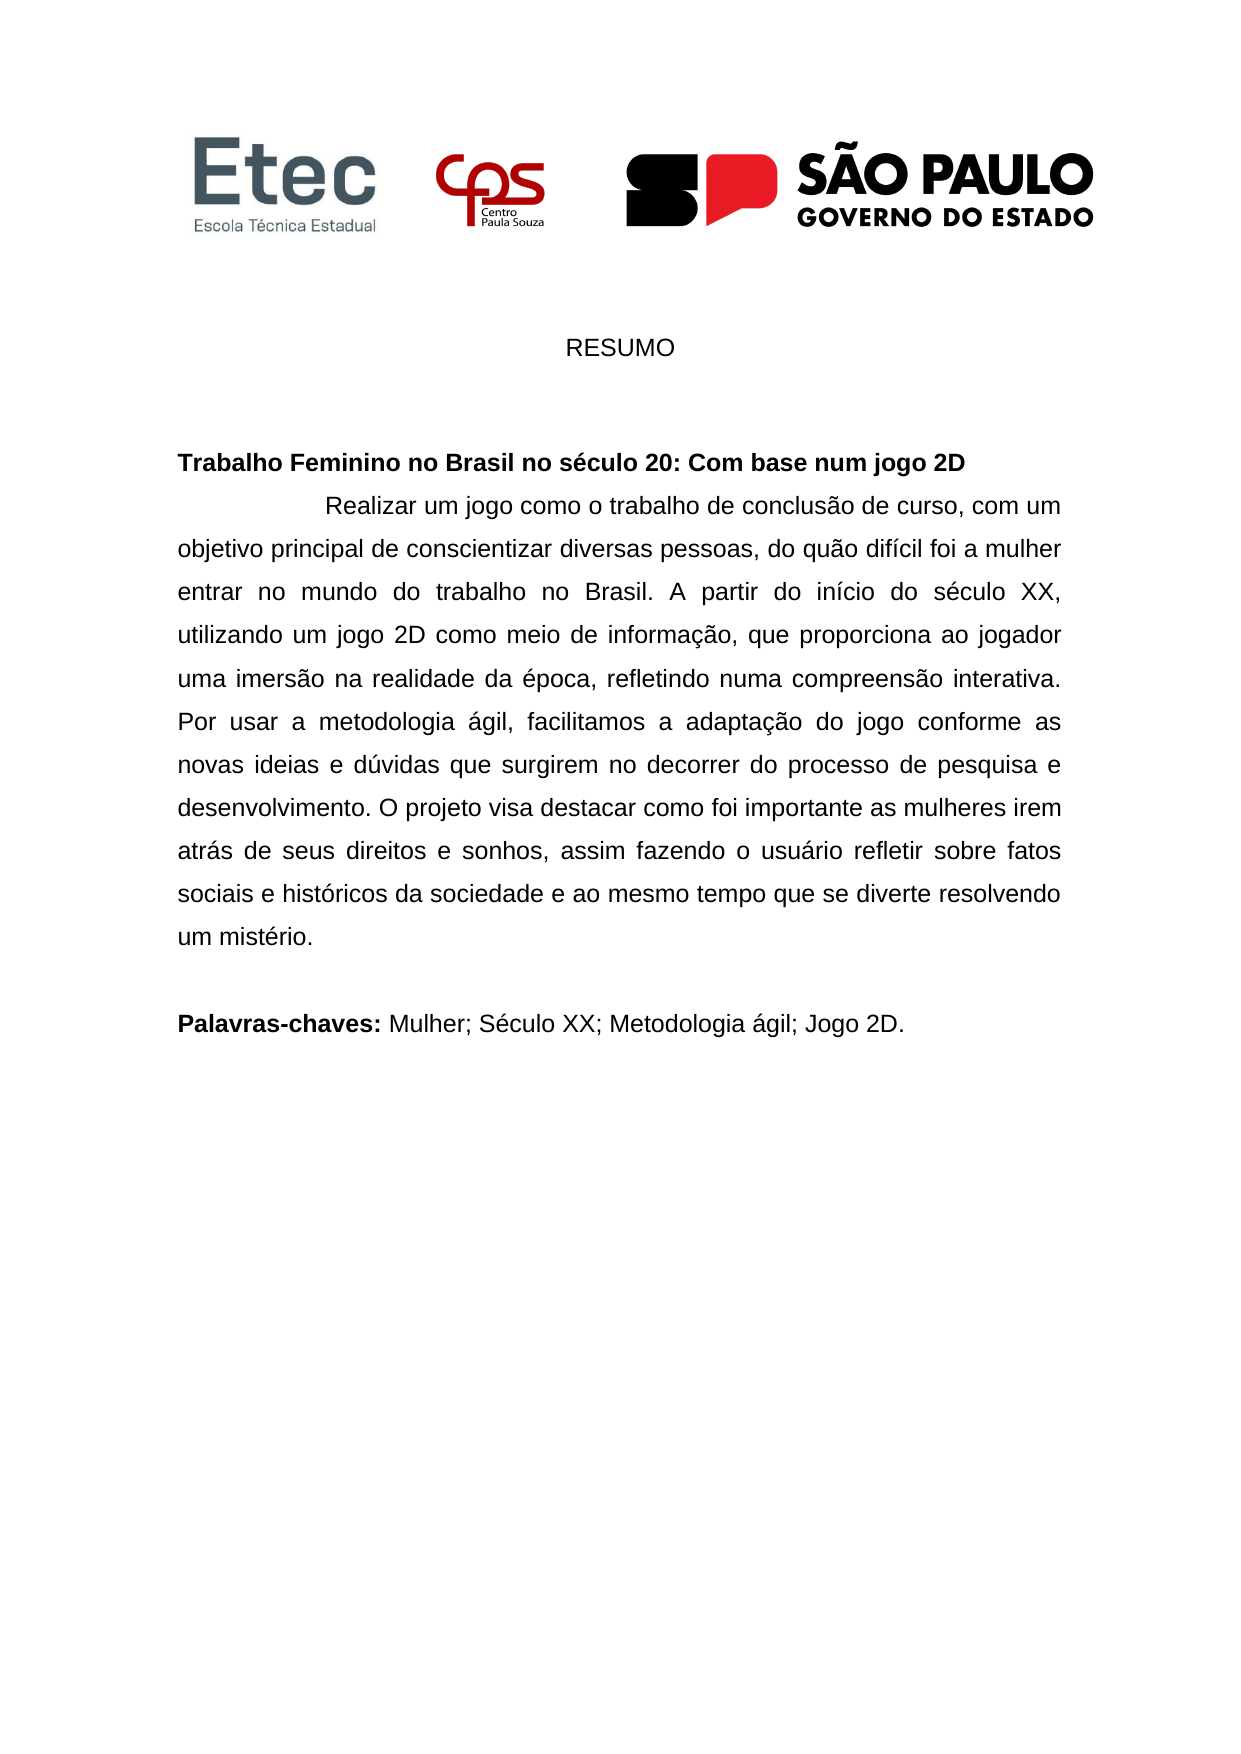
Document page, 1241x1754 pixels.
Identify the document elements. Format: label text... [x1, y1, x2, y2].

text Trabalho Feminino no Brasil no século 20: Com base num jogo 2D [177, 448, 1063, 477]
picture [404, 106, 1125, 262]
text Palavras-chaves: Mulher; Século XX; Metodologia ágil; Jogo 2D. [177, 1008, 1063, 1037]
text RESUMO [177, 333, 1063, 362]
picture [188, 130, 383, 238]
text Realizar um jogo como o trabalho de conclusão de curso, com um objetivo principal de conscientizar diversas pessoas, do quão difícil foi a mulher entrar no mundo do trabalho no Brasil. A partir do início do século XX, utilizando um jogo 2D como meio de informação, que proporciona ao jogador uma imersão na realidade da época, refletindo numa compreensão interativa. Por usar a metodologia ágil, facilitamos a adaptação do jogo conforme as novas ideias e dúvidas que surgirem no decorrer do processo de pesquisa e desenvolvimento. O projeto visa destacar como foi importante as mulheres irem atrás de seus direitos e sonhos, assim fazendo o usuário refletir sobre fatos sociais e históricos da sociedade e ao mesmo tempo que se diverte resolvendo um mistério. [177, 491, 1063, 951]
